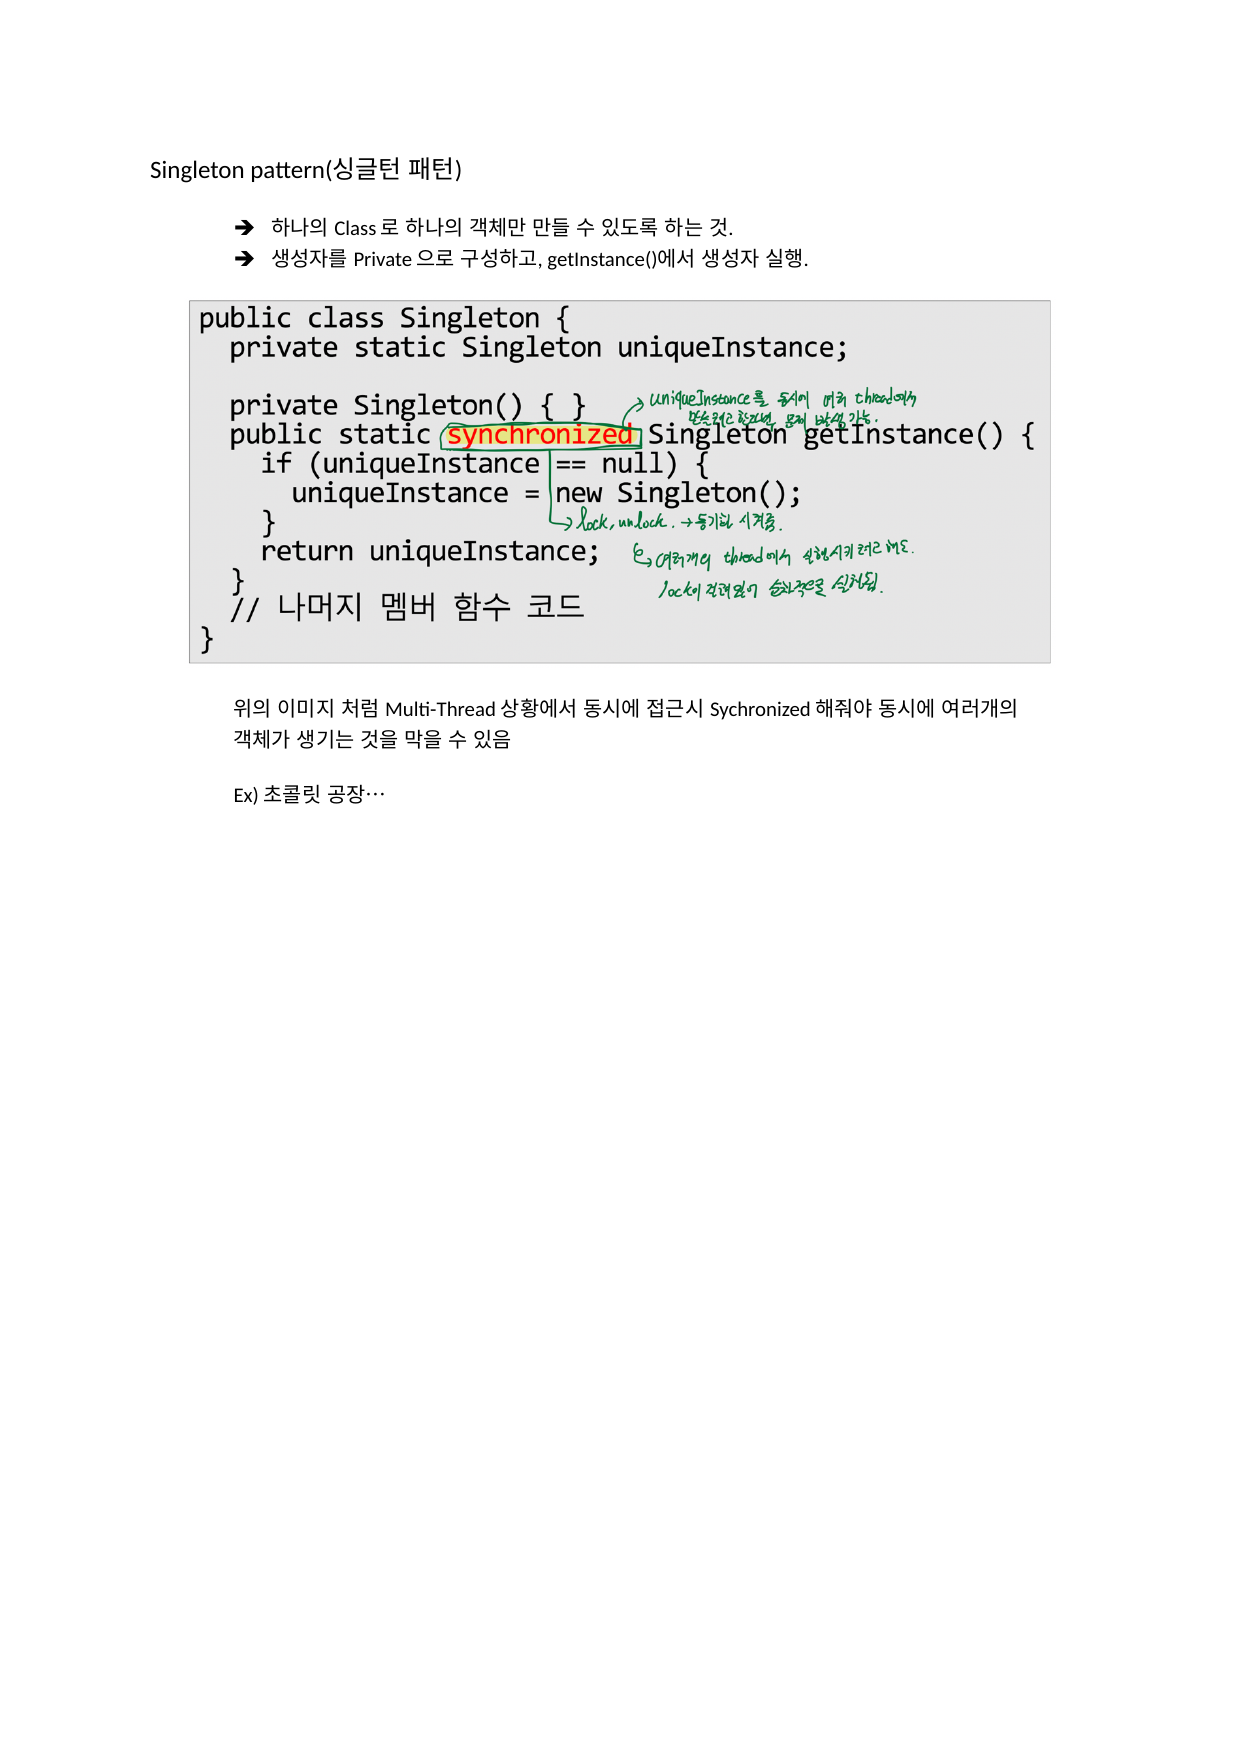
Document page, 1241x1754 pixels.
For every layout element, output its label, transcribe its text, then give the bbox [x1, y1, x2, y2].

text 객체가 생기는 것을 막을 수 있음 [150, 723, 1090, 753]
picture [184, 297, 1057, 668]
text Singleton pattern(싱글턴 패턴) [150, 150, 1090, 186]
list 생성자를 Private으로 구성하고, getInstance()에서 생성자 실행. [233, 242, 1090, 272]
text Ex) 초콜릿 공장… [150, 778, 1090, 809]
text 위의 이미지 처럼 Multi-Thread 상황에서 동시에 접근시 Sychronized해줘야 동시에 여러개의 [150, 693, 1090, 723]
list 하나의 Class로 하나의 객체만 만들 수 있도록 하는 것. [233, 212, 1090, 242]
